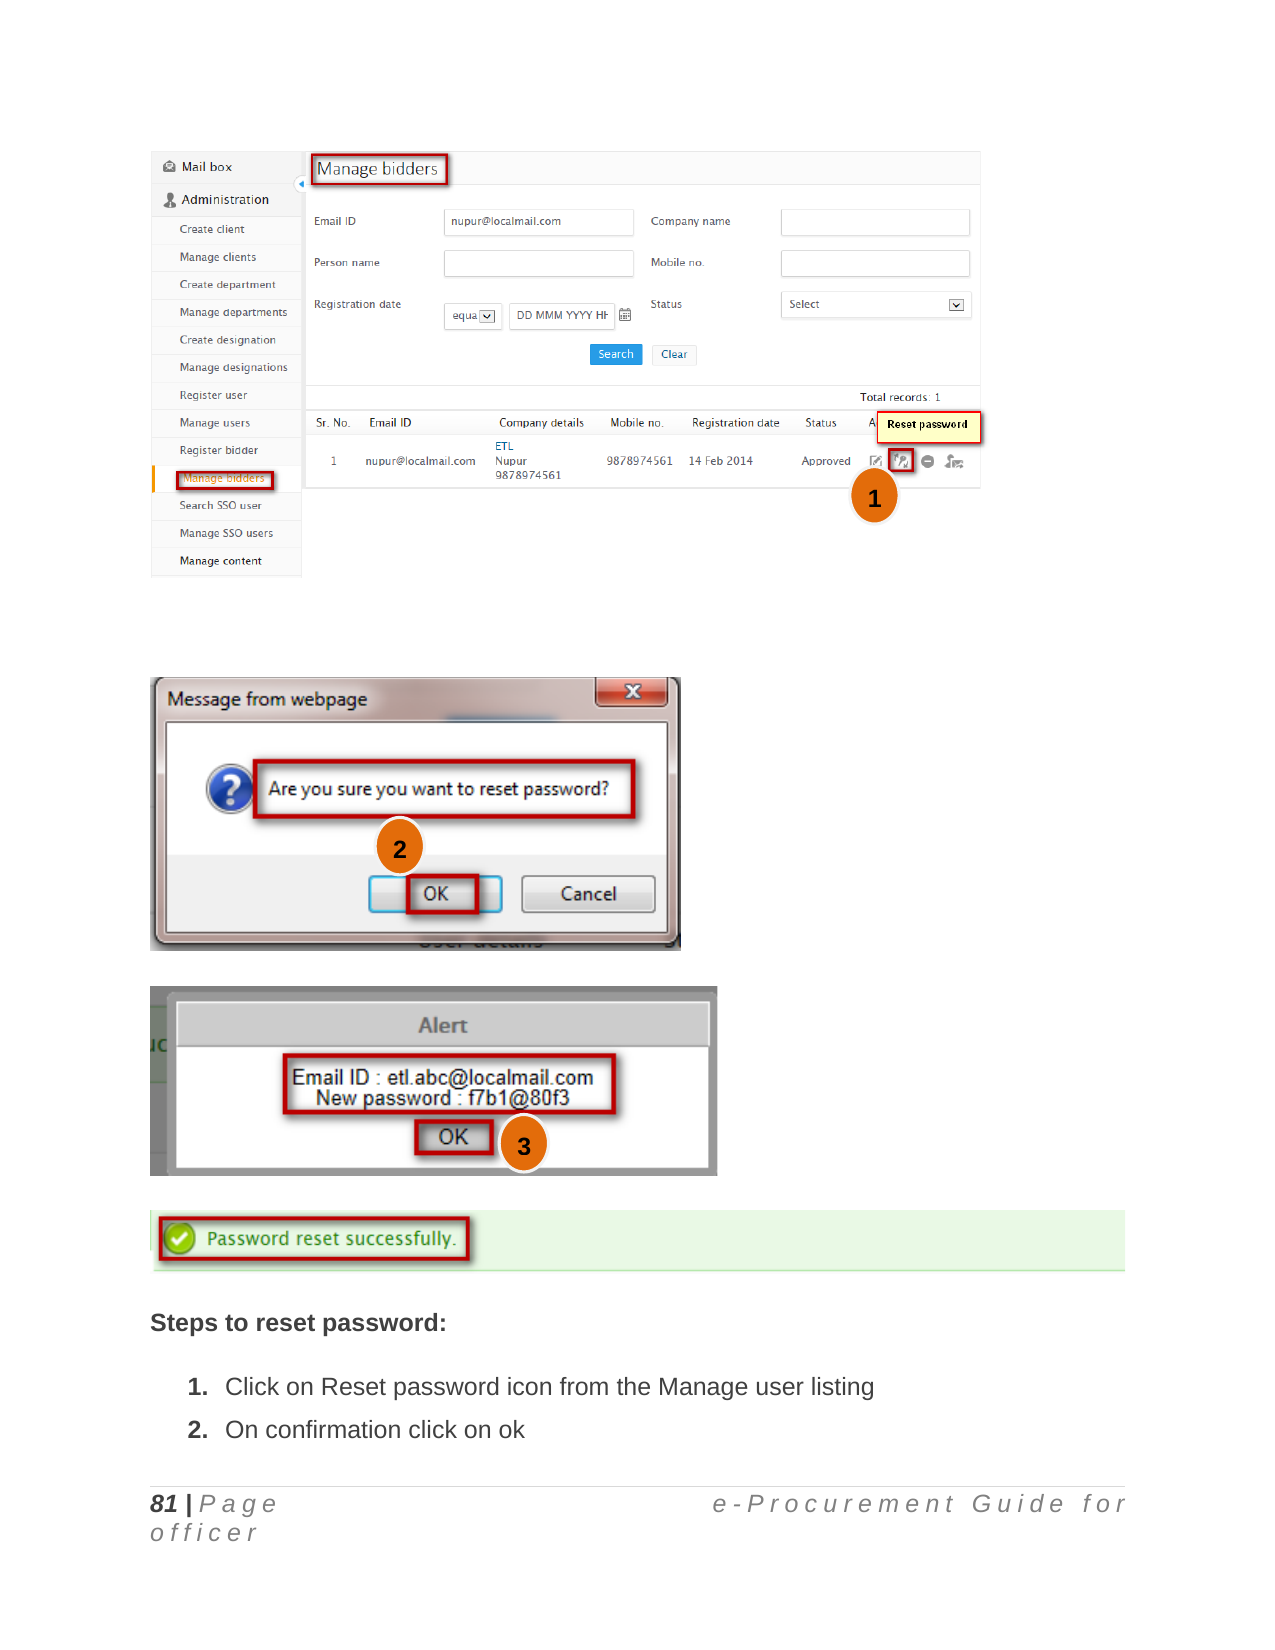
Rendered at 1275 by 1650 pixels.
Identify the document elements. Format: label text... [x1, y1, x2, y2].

picture [150, 150, 994, 578]
picture [150, 986, 718, 1176]
list Click on Reset password icon from the Manage user listing [187, 1372, 1125, 1401]
picture [150, 1210, 1125, 1274]
text Steps to reset password: [150, 1308, 1125, 1337]
list On confirmation click on ok [187, 1416, 1125, 1444]
picture [150, 677, 681, 951]
